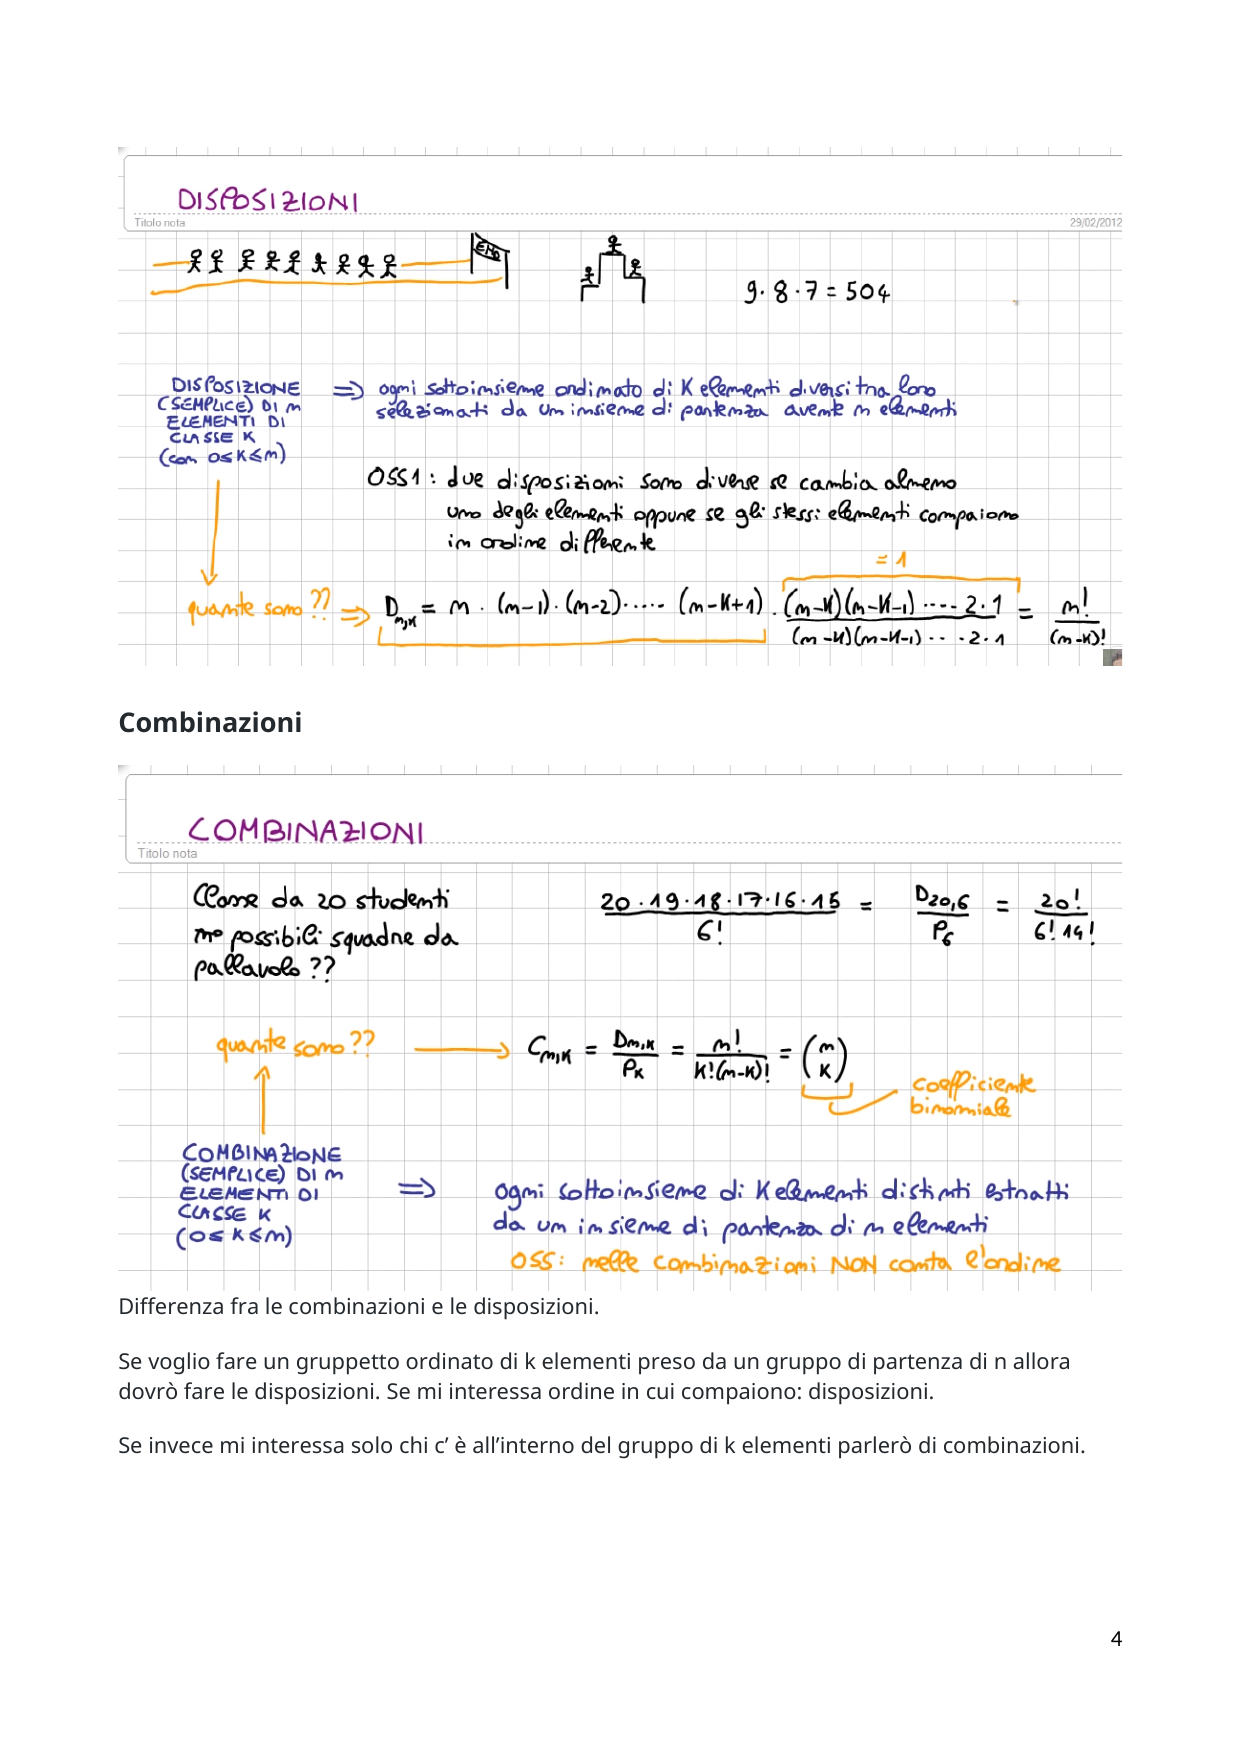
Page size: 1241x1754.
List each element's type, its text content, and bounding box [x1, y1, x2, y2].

text Differenza fra le combinazioni e le disposizioni. [118, 1291, 1122, 1321]
text Se voglio fare un gruppetto ordinato di k elementi preso da un gruppo di partenza di n allora dovrò fare le disposizioni. Se mi interessa ordine in cui compaiono: disposizioni. [118, 1346, 1122, 1405]
picture [118, 765, 1123, 1291]
text Se invece mi interessa solo chi c’ è all’interno del gruppo di k elementi parlerò di combinazioni. [118, 1430, 1122, 1460]
text Combinazioni [118, 703, 1122, 740]
picture [118, 147, 1123, 666]
